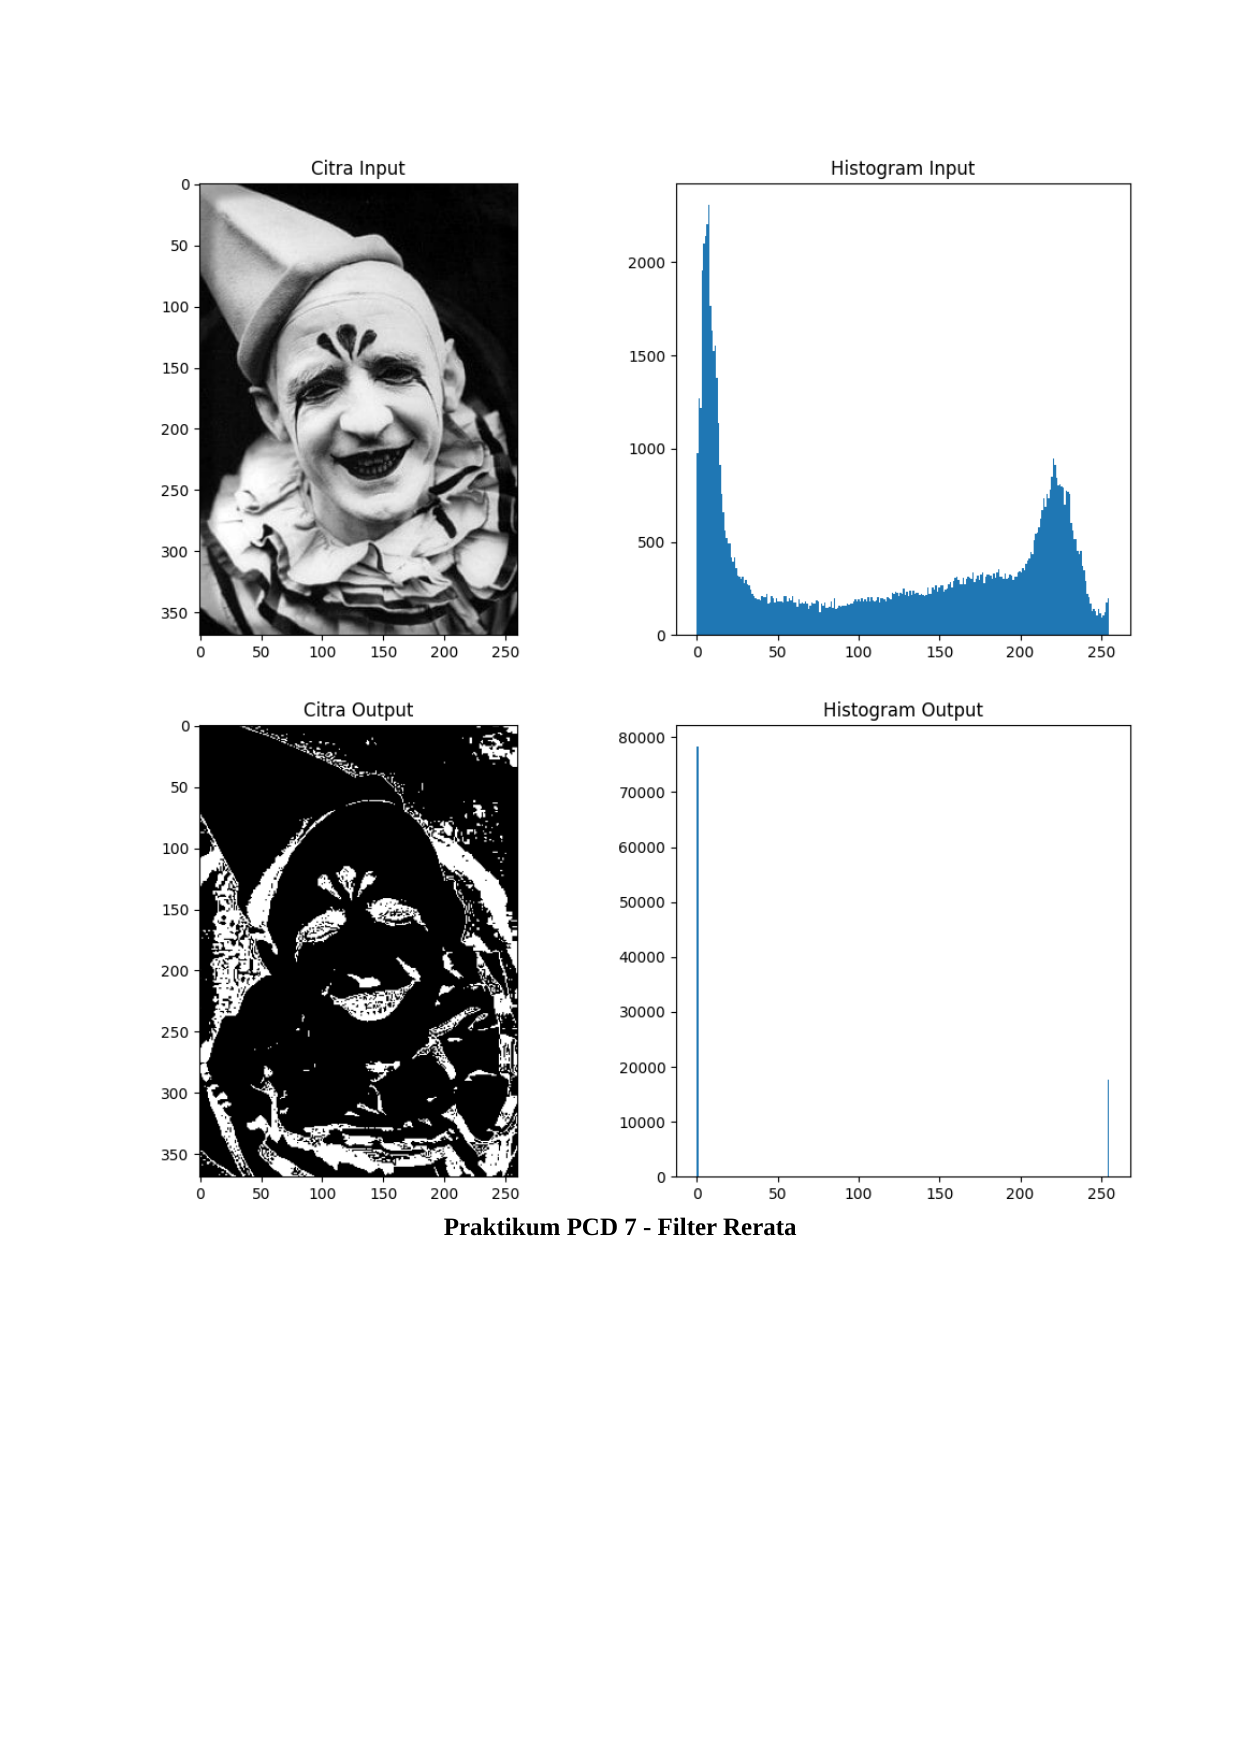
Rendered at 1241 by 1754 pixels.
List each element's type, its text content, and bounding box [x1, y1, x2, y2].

picture [150, 150, 1140, 1213]
text Praktikum PCD 7 - Filter Rerata [150, 1213, 1090, 1241]
